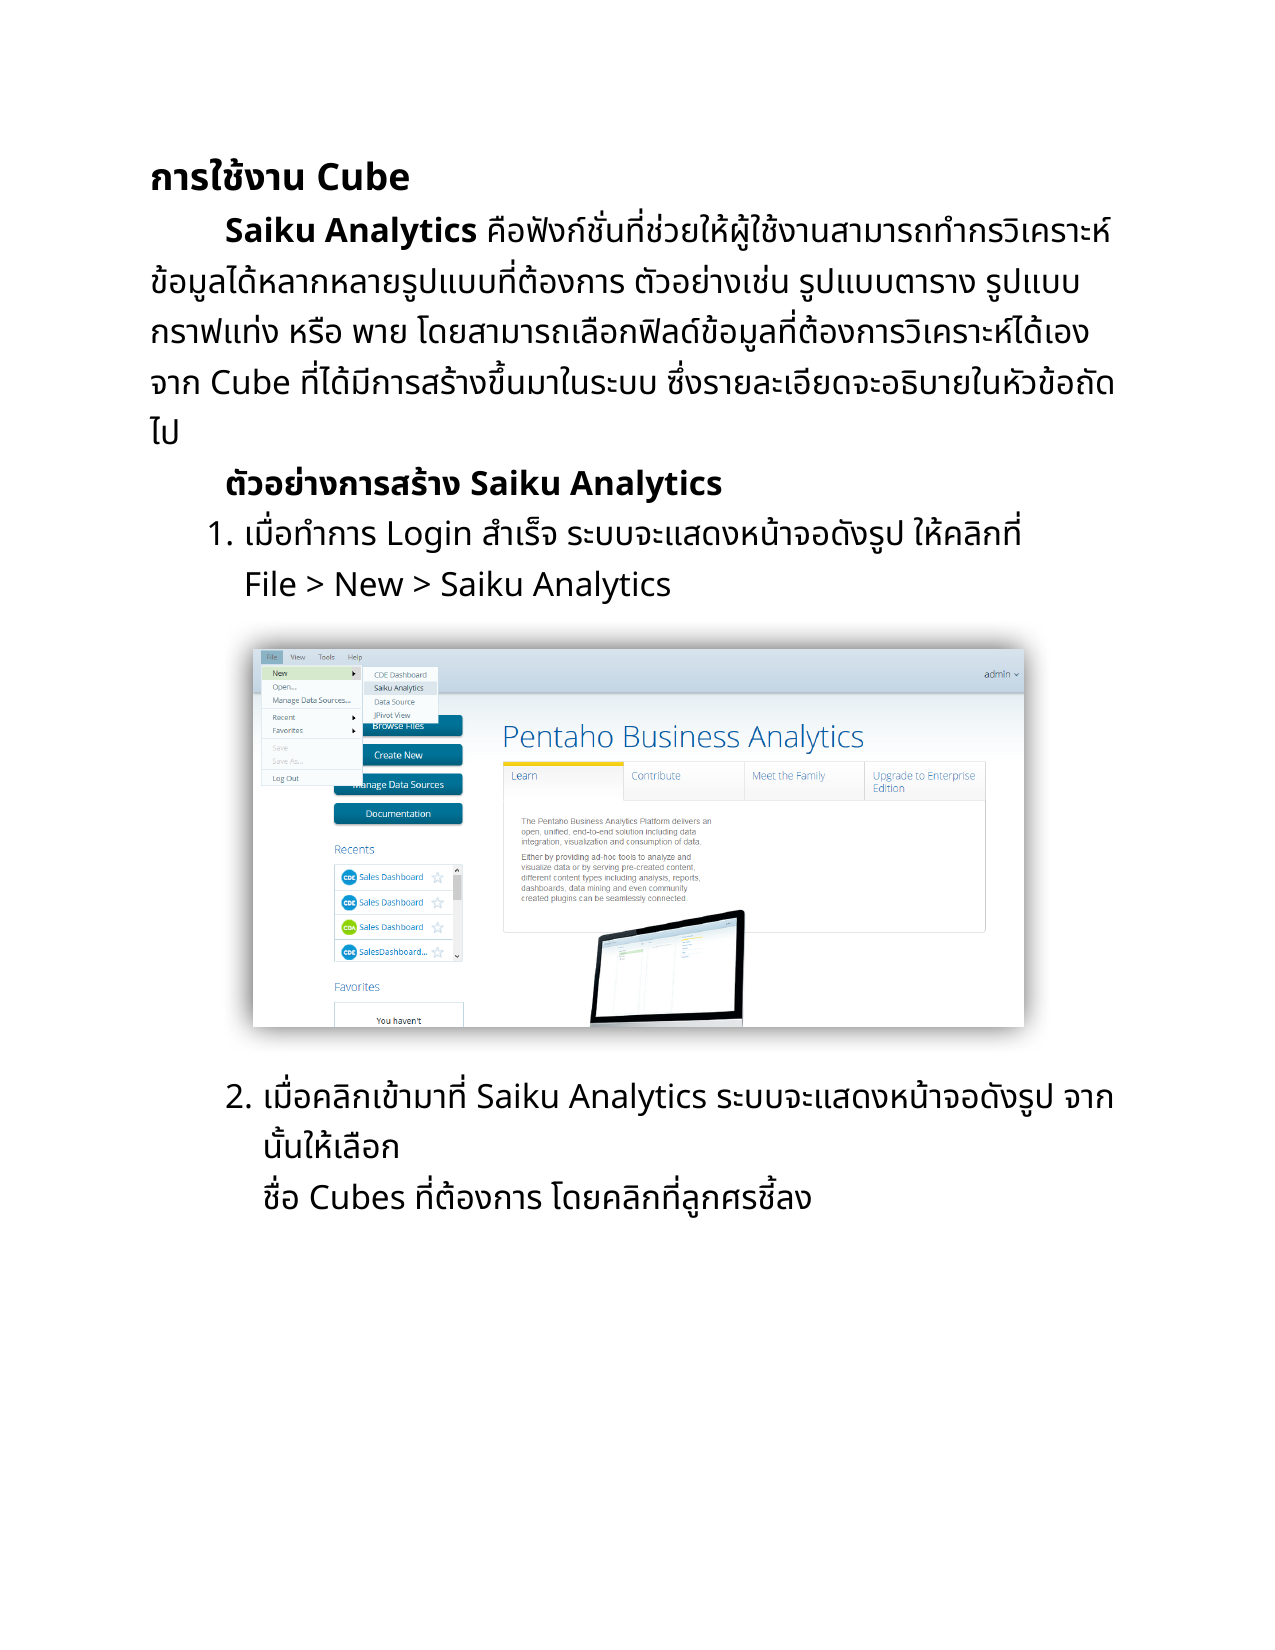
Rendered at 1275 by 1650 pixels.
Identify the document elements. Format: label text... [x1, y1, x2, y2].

list เมื่อทำการ Login สำเร็จ ระบบจะแสดงหน้าจอดังรูป ให้คลิกที่ File > New > Saiku Analytics [206, 510, 1125, 606]
text Saiku Analytics คือฟังก์ชั่นที่ช่วยให้ผู้ใช้งานสามารถทำกรวิเคราะห์ข้อมูลได้หลากหลายรูปแบบที่ต้องการ ตัวอย่างเช่น รูปแบบตาราง รูปแบบกราฟแท่ง หรือ พาย โดยสามารถเลือกฟิลด์ข้อมูลที่ต้องการวิเคราะห์ได้เองจาก Cube ที่ได้มีการสร้างขึ้นมาในระบบ ซึ่งรายละเอียดจะอธิบายในหัวข้อถัดไป [150, 207, 1125, 459]
picture [253, 649, 1024, 1027]
text ตัวอย่างการสร้าง Saiku Analytics [150, 459, 1125, 510]
list เมื่อคลิกเข้ามาที่ Saiku Analytics ระบบจะแสดงหน้าจอดังรูป จากนั้นให้เลือก ชื่อ Cubes ที่ต้องการ โดยคลิกที่ลูกศรชี้ลง [225, 1073, 1125, 1224]
subtitle การใช้งาน Cube [150, 150, 1125, 207]
